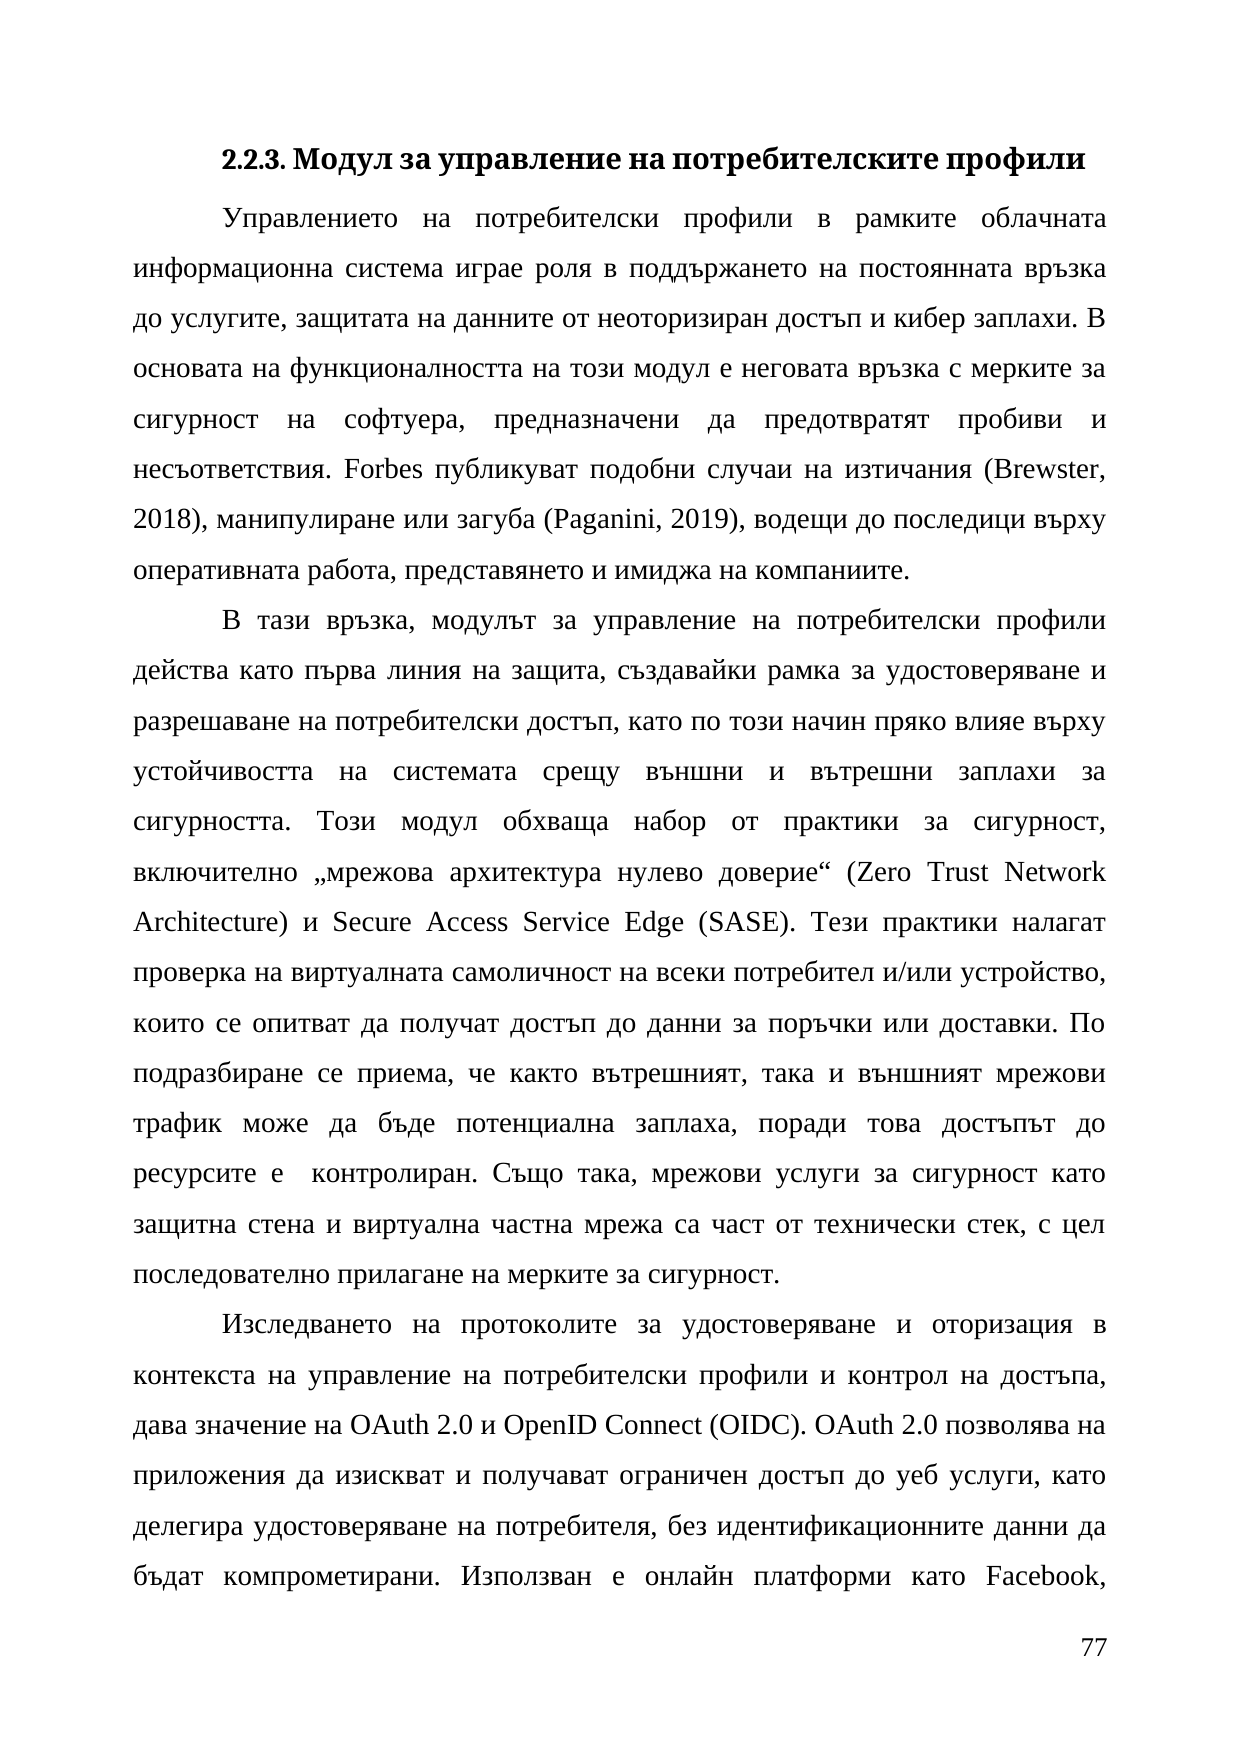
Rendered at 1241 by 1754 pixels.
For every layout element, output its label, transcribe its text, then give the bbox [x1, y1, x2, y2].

text Управлението на потребителски профили в рамките облачната информационна система играе роля в поддържането на постоянната връзка до услугите, защитата на данните от неоторизиран достъп и кибер заплахи. В основата на функционалността на този модул е неговата връзка с мерките за сигурност на софтуера, предназначени да предотвратят пробиви и несъответствия. Forbes публикуват подобни случаи на изтичания (Brewster, 2018), манипулиране или загуба (Paganini, 2019), водещи до последици върху оперативната работа, представянето и имиджа на компаниите. [133, 200, 1107, 585]
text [133, 1307, 1107, 1592]
text В тази връзка, модулът за управление на потребителски профили действа като първа линия на защита, създавайки рамка за удостоверяване и разрешаване на потребителски достъп, като по този начин пряко влияе върху устойчивостта на системата срещу външни и вътрешни заплахи за сигурността. Този модул обхваща набор от практики за сигурност, включително „мрежова архитектура нулево доверие“ (Zero Trust Network Architecture) и Secure Access Service Edge (SASE). Тези практики налагат проверка на виртуалната самоличност на всеки потребител и/или устройство, които се опитват да получат достъп до данни за поръчки или доставки. По подразбиране се приема, че както вътрешният, така и външният мрежови трафик може да бъде потенциална заплаха, поради това достъпът до ресурсите е контролиран. Също така, мрежови услуги за сигурност като защитна стена и виртуална частна мрежа са част от технически стек, с цел последователно прилагане на мерките за сигурност. [133, 602, 1107, 1290]
subtitle 2.2.3. Модул за управление на потребителските профили [133, 143, 1107, 177]
